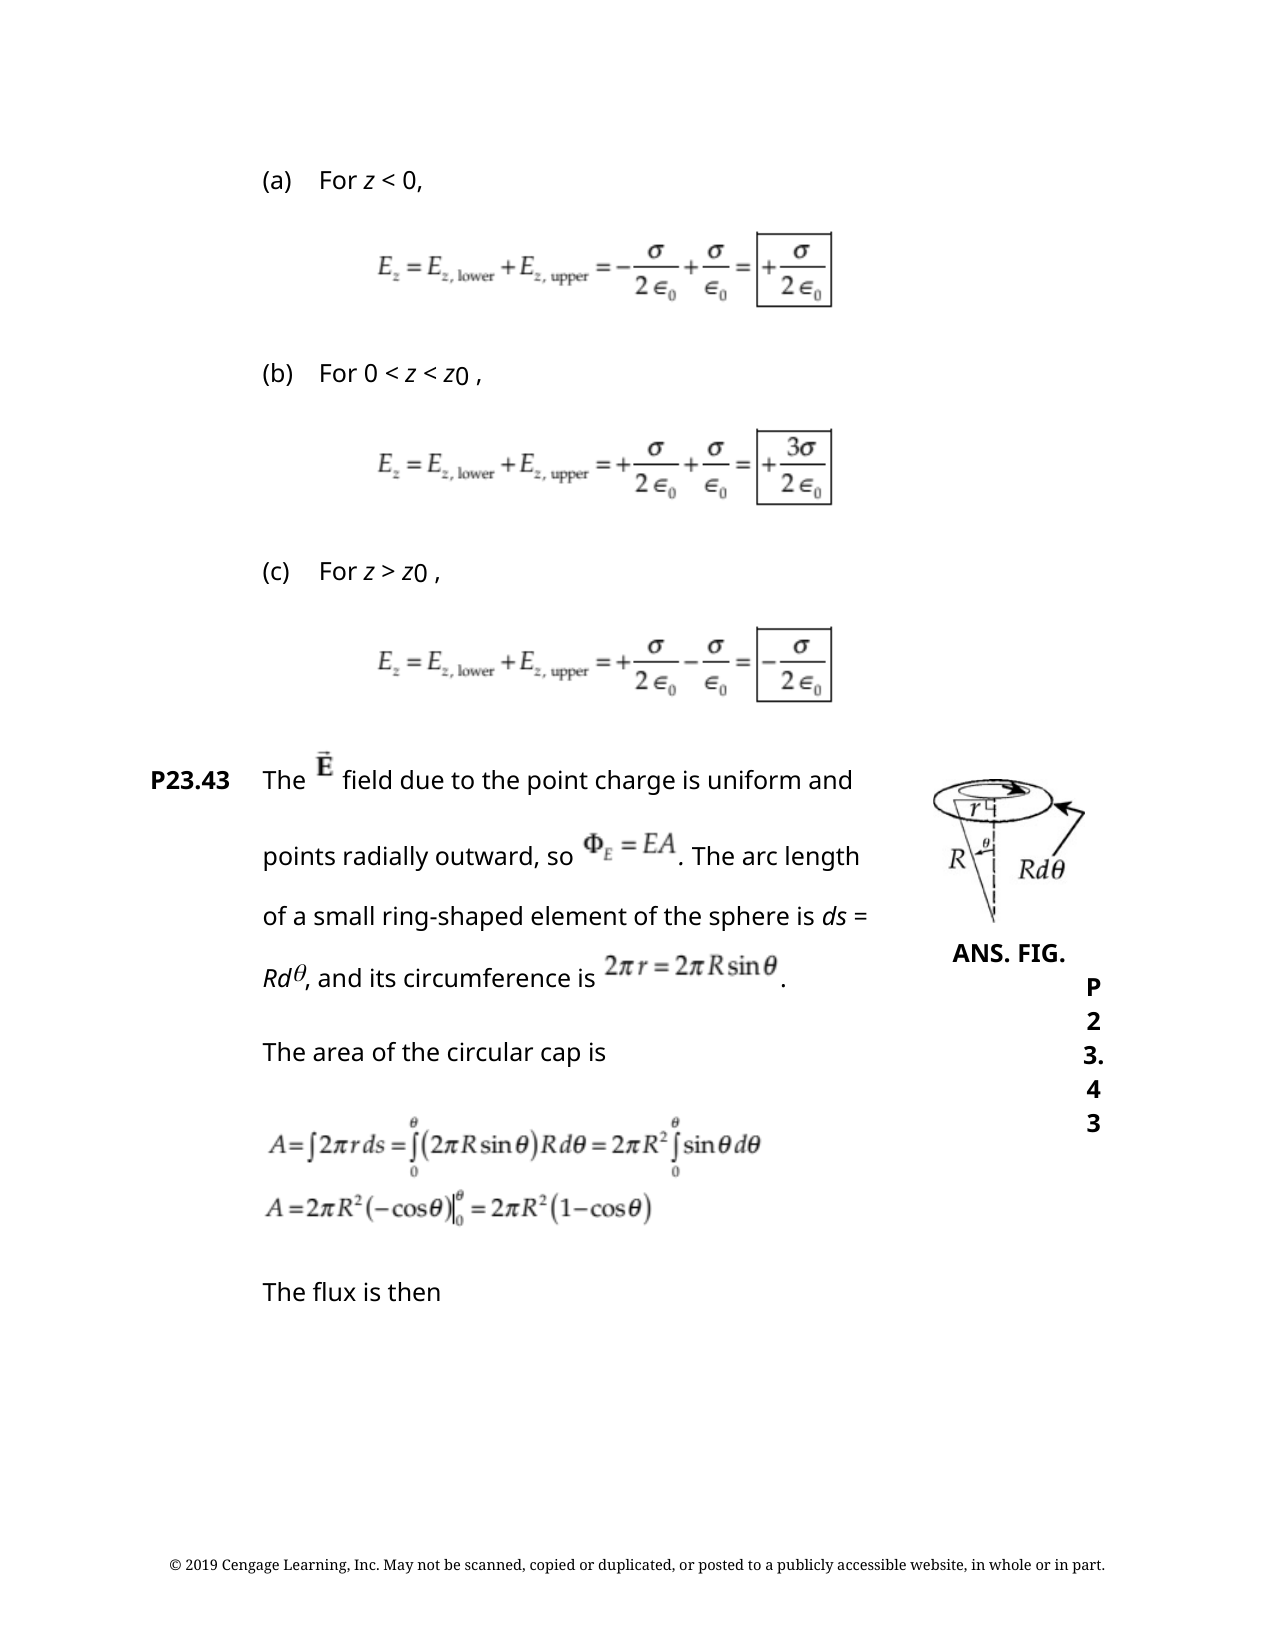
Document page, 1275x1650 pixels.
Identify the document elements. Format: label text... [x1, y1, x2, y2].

text The flux is then [150, 1274, 1125, 1308]
picture [933, 779, 1085, 923]
text P23.43 The field due to the point charge is uniform and points radially outward, so . The arc length of a small ring-shaped element of the sphere is ds = Rd, and its circumference is . [150, 748, 1125, 1005]
text The area of the circular cap is [150, 1034, 1125, 1069]
text (c) For z > z0 , [150, 550, 1125, 590]
text (b) For 0 < z < z0 , [150, 353, 1125, 393]
text (a) For z < 0, [150, 162, 1125, 197]
